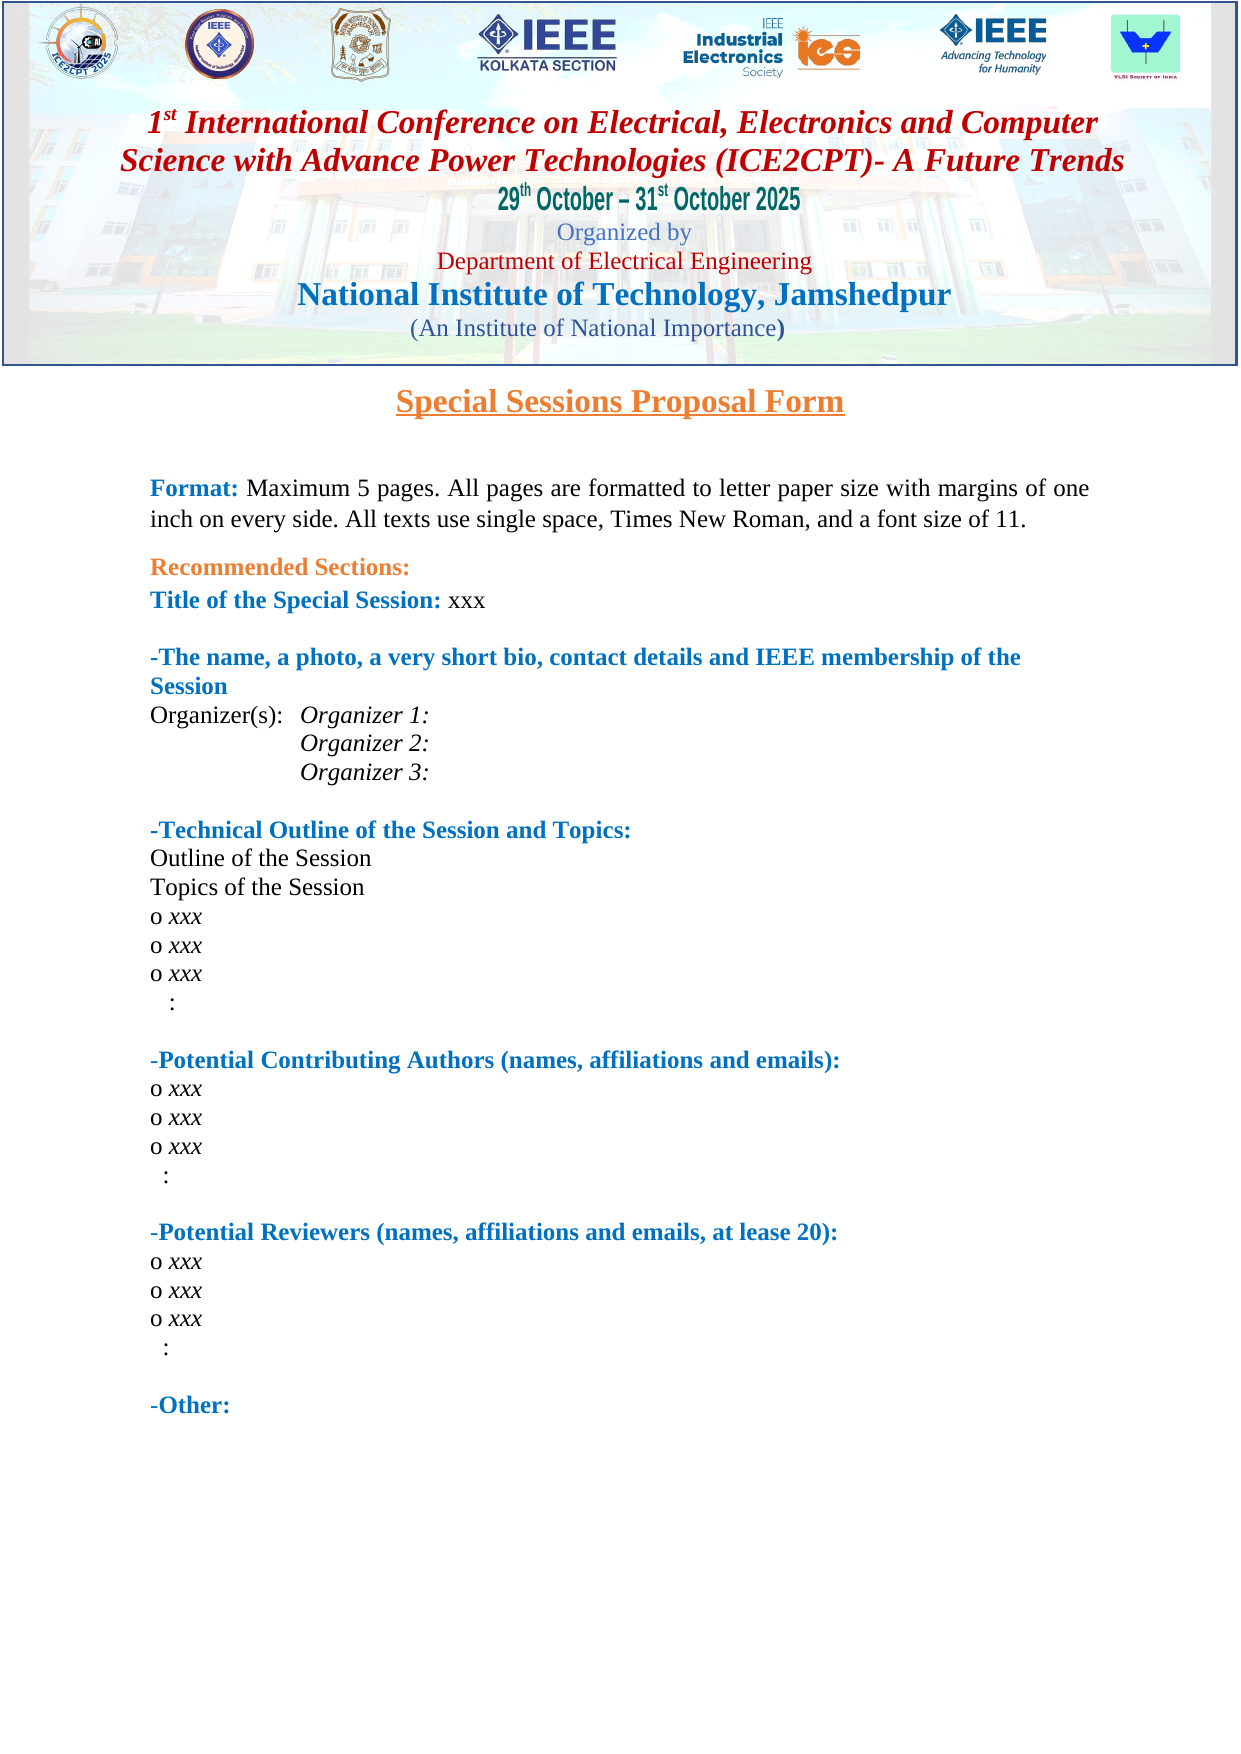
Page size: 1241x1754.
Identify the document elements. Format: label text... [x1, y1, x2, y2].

text Topics of the Session [150, 872, 1090, 901]
picture [330, 8, 391, 82]
text o xxx [150, 901, 1090, 930]
text Outline of the Session [150, 843, 1090, 872]
text o xxx [150, 958, 1090, 987]
picture [1108, 9, 1183, 84]
text -Potential Reviewers (names, affiliations and emails, at lease 20): [150, 1217, 1090, 1246]
text Organizer 2: [225, 728, 1090, 757]
text Recommended Sections: [150, 552, 1090, 581]
picture [185, 9, 254, 79]
text : [150, 1332, 1090, 1361]
text o xxx [150, 1246, 1090, 1275]
text Title of the Special Session: xxx [150, 585, 1090, 613]
text o xxx [150, 930, 1090, 958]
text Format: Maximum 5 pages. All pages are formatted to letter paper size with margins of one inch on every side. All texts use single space, Times New Roman, and a font size of 11. [150, 473, 1090, 533]
text -The name, a photo, a very short bio, contact details and IEEE membership of the Session [150, 642, 1090, 700]
text -Other: [150, 1390, 1090, 1418]
picture [940, 14, 1047, 75]
text o xxx [150, 1073, 1090, 1102]
text o xxx [150, 1102, 1090, 1131]
text o xxx [150, 1275, 1090, 1303]
text Organizer(s): Organizer 1: [150, 700, 1090, 728]
picture [477, 11, 619, 74]
text : [150, 987, 1090, 1016]
text Special Sessions Proposal Form [150, 381, 1090, 419]
text Organizer 3: [225, 757, 1090, 786]
picture [32, 0, 122, 84]
text -Potential Contributing Authors (names, affiliations and emails): [150, 1045, 1090, 1073]
picture [683, 18, 861, 78]
text o xxx [150, 1131, 1090, 1160]
text -Technical Outline of the Session and Topics: [150, 815, 1090, 843]
text o xxx [150, 1303, 1090, 1332]
text : [150, 1160, 1090, 1188]
